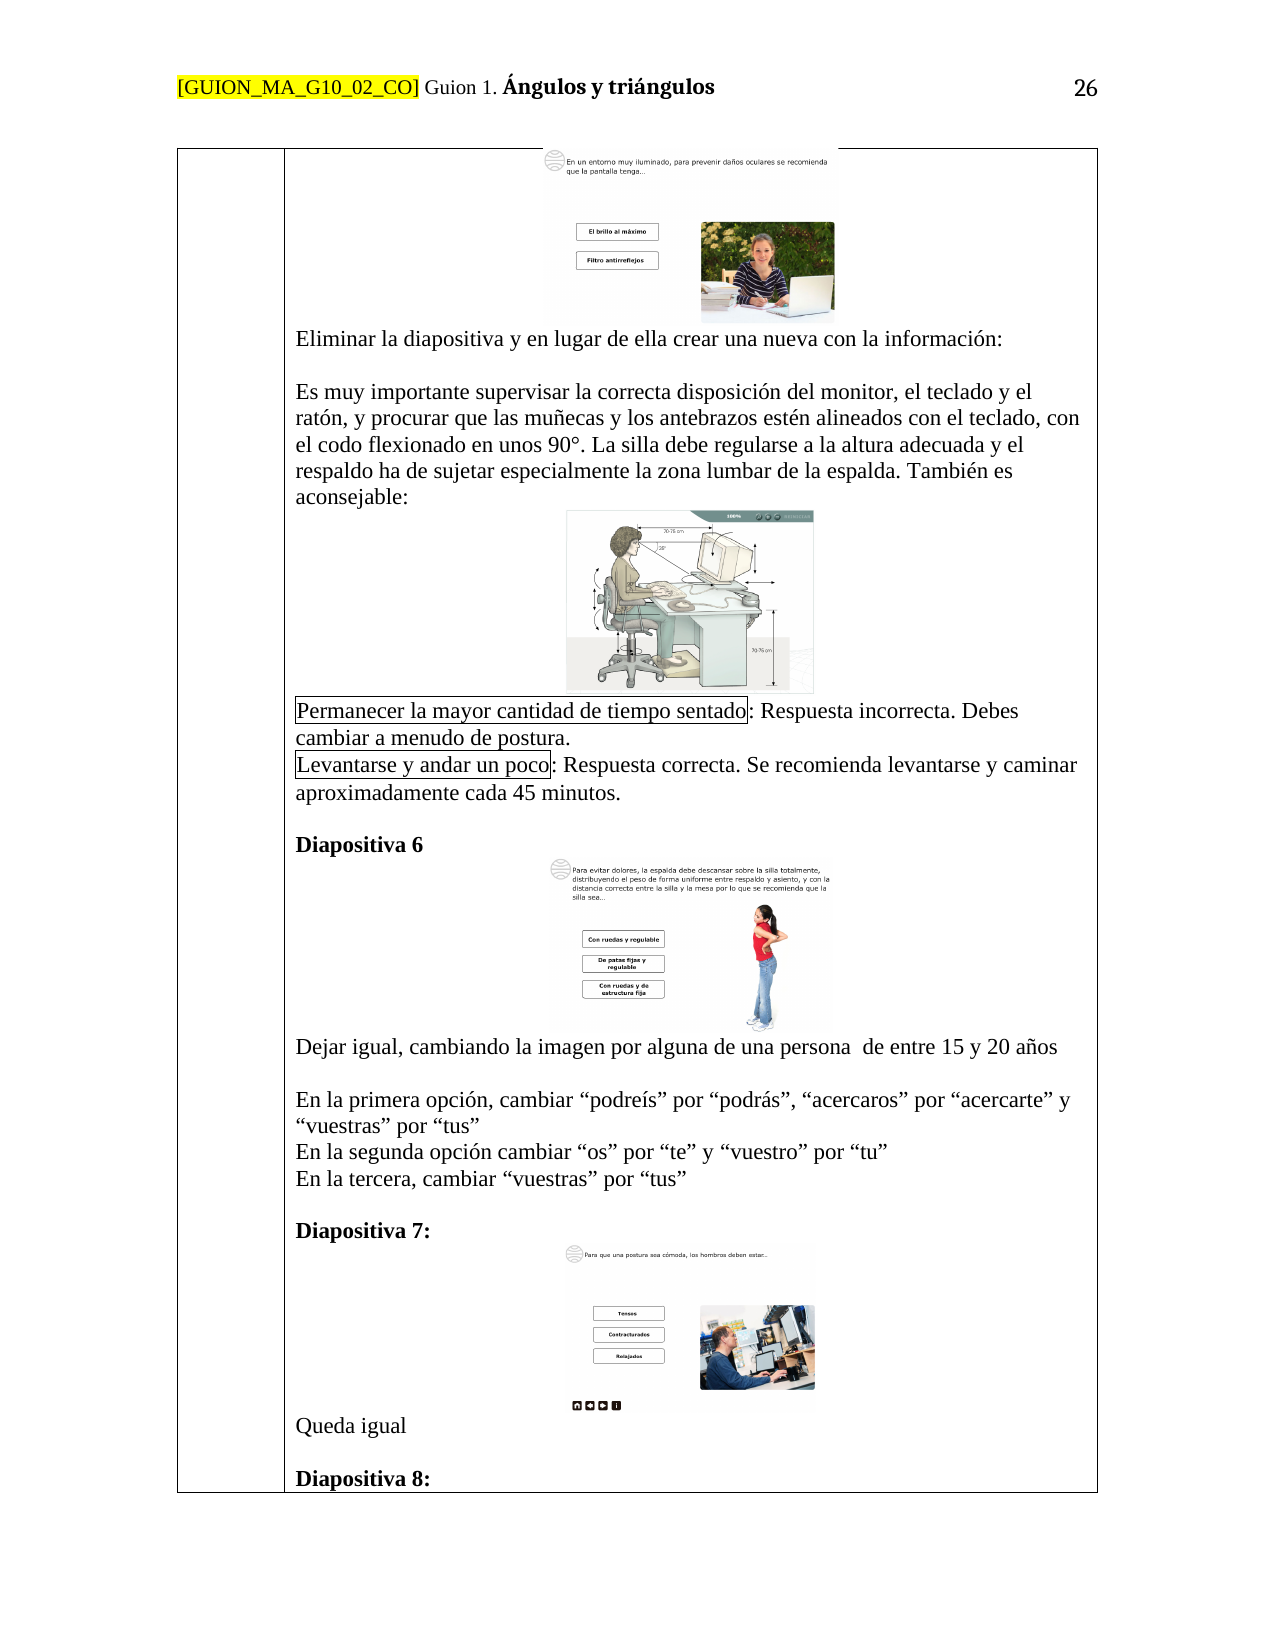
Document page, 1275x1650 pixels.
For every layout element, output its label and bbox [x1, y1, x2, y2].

table_cell [285, 149, 1097, 1492]
picture [543, 148, 839, 326]
picture [549, 857, 833, 1033]
picture [565, 1243, 816, 1413]
picture [565, 509, 816, 696]
table_cell [178, 149, 284, 1492]
